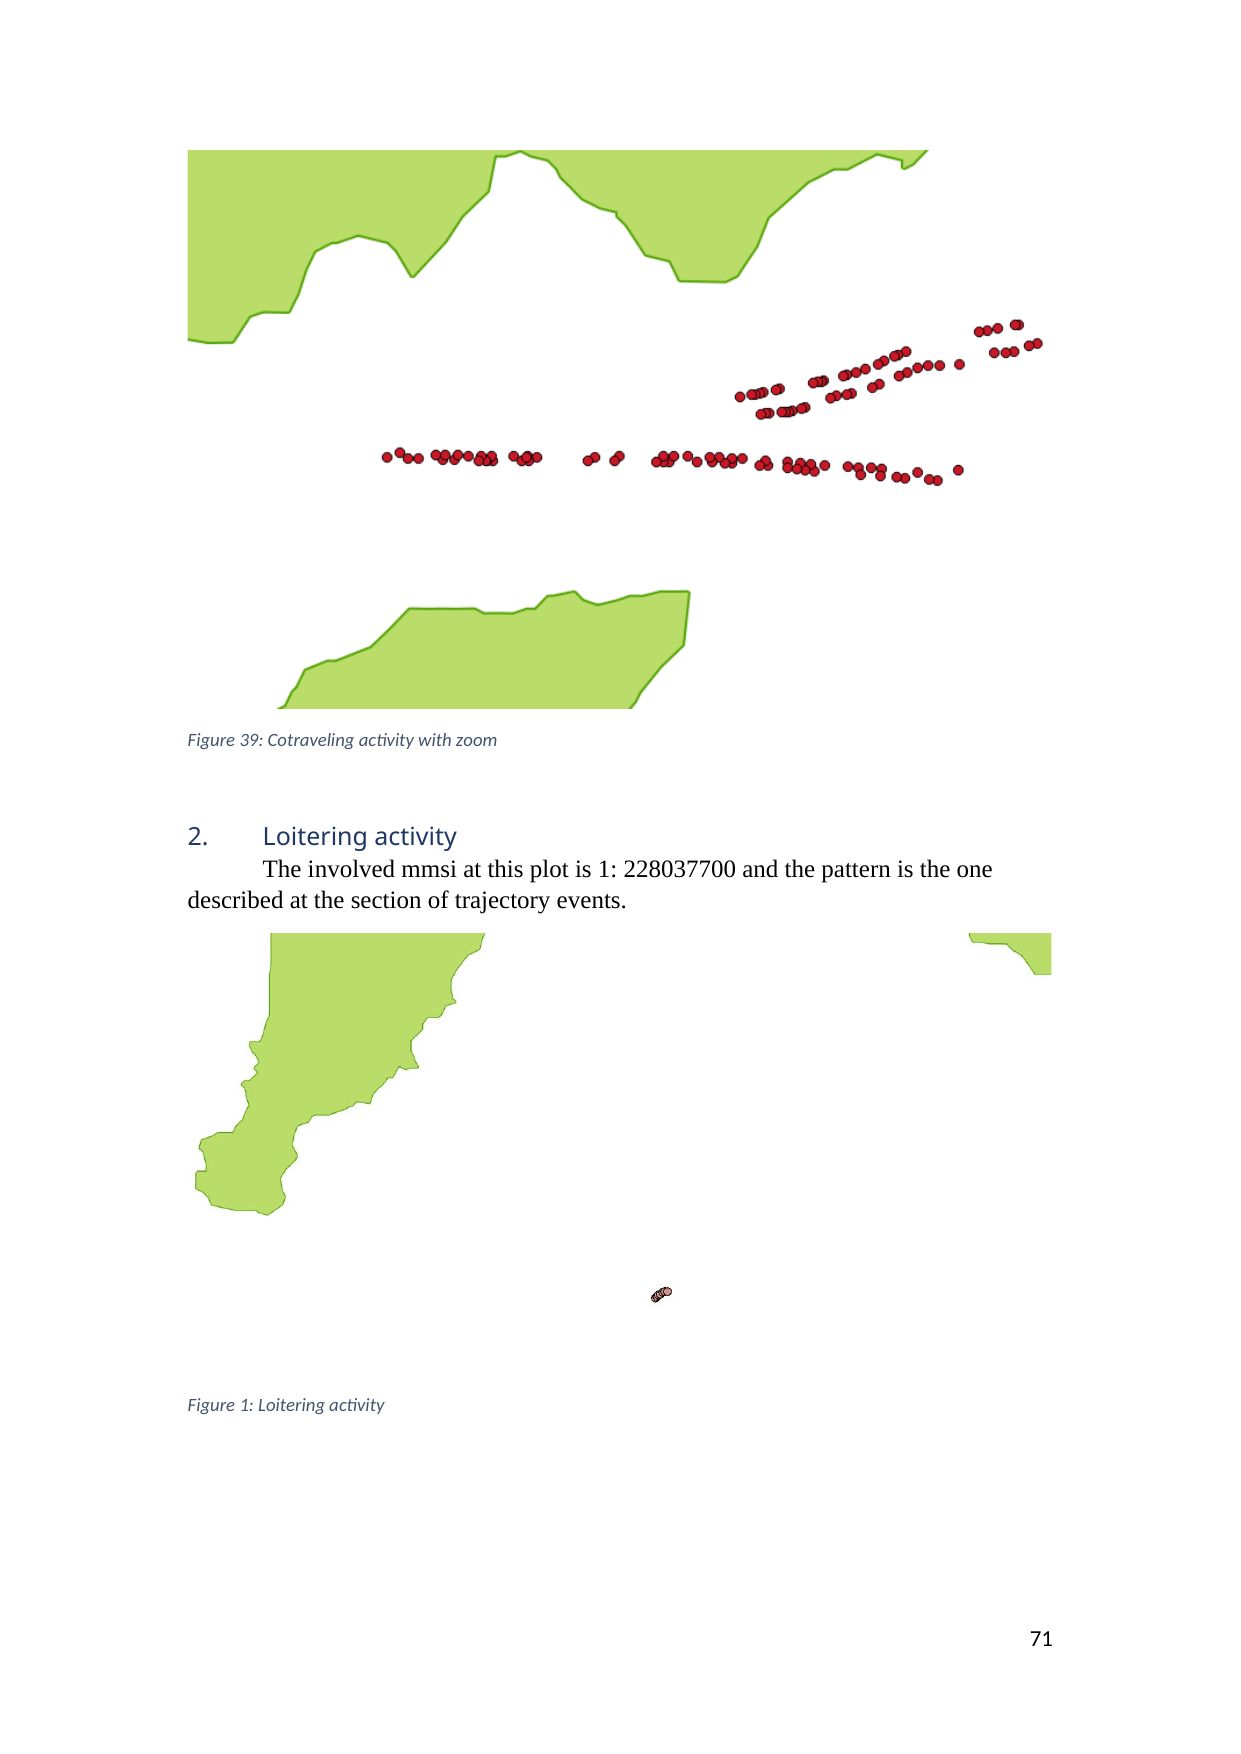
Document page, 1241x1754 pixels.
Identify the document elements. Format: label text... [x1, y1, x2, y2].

list The involved mmsi at this plot is 1: 228037700 and the pattern is the one described at the section of trajectory events. [187, 854, 1053, 914]
picture [187, 150, 1053, 709]
picture [187, 933, 1052, 1375]
subtitle 2. Loitering activity [187, 818, 1053, 853]
